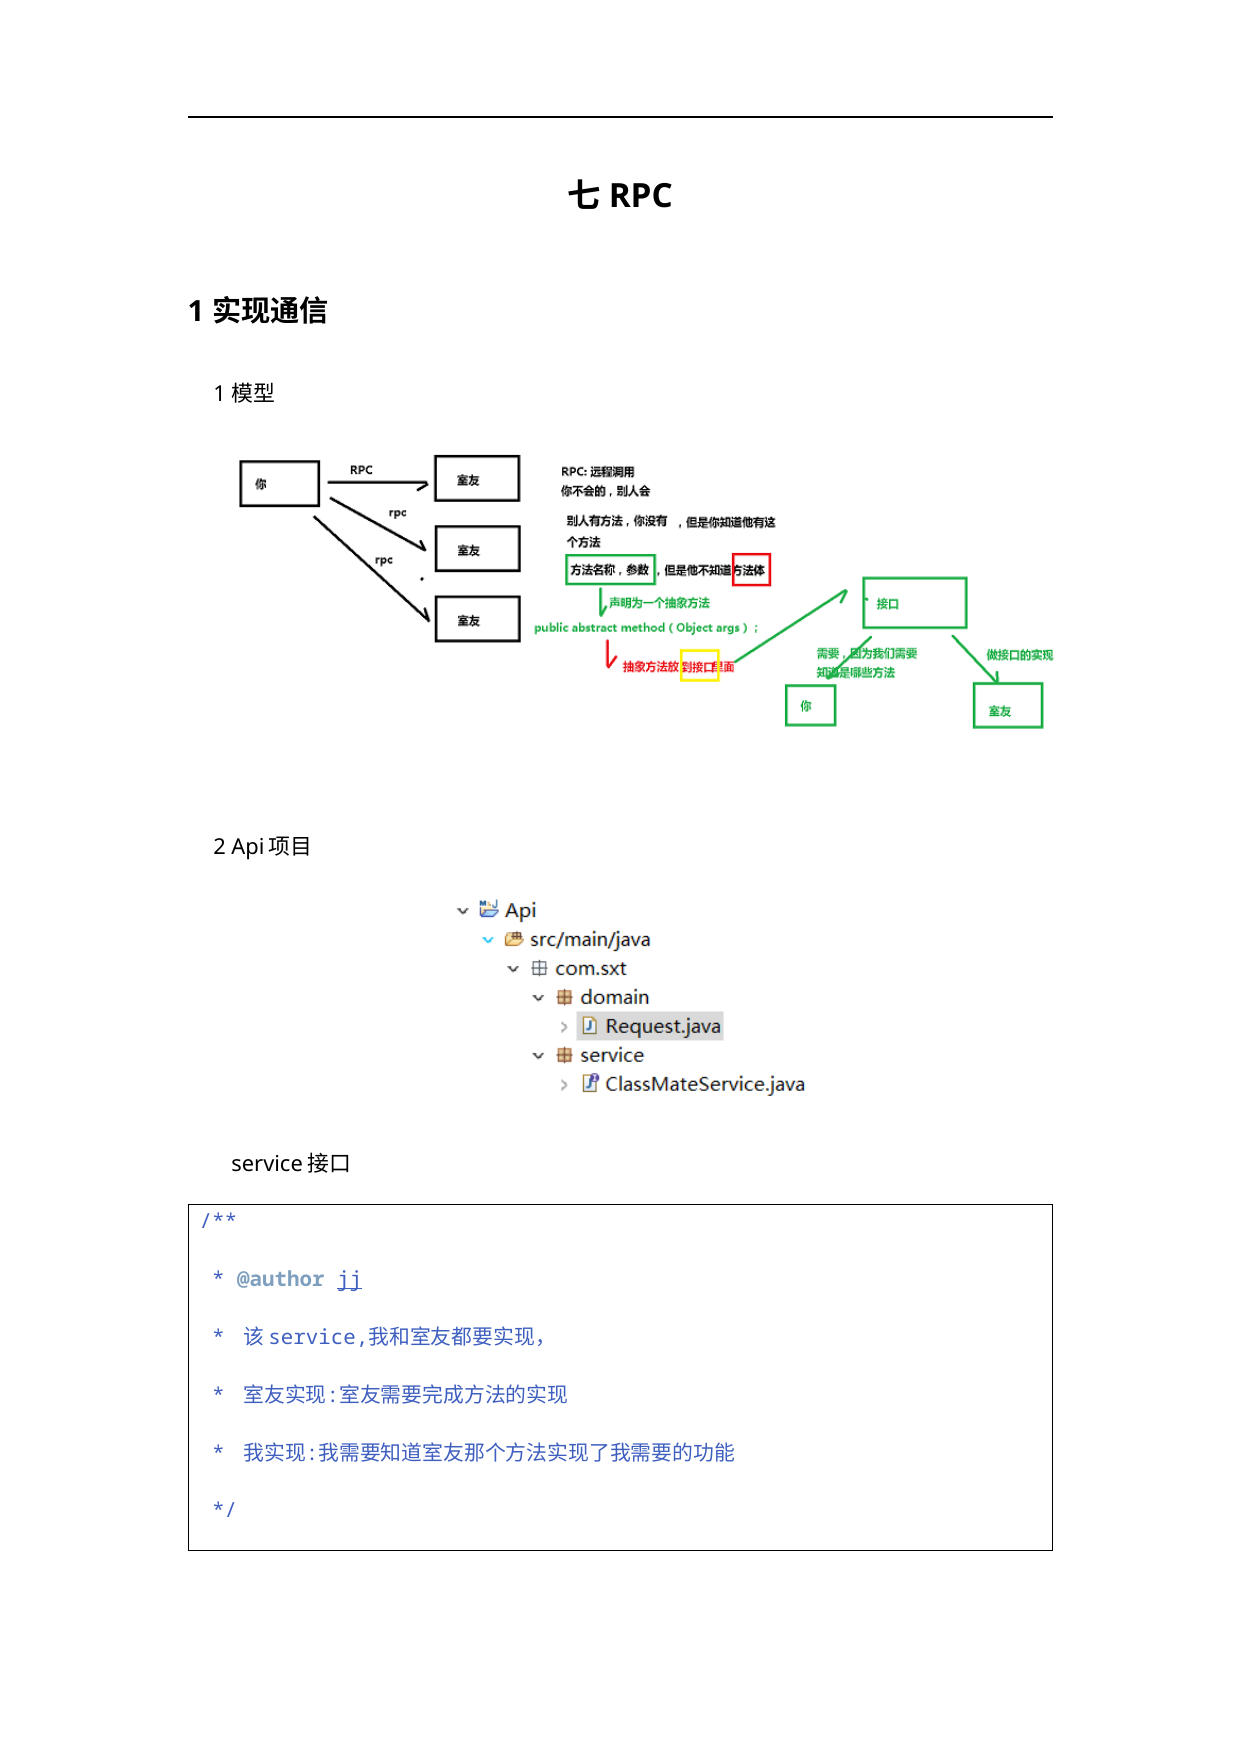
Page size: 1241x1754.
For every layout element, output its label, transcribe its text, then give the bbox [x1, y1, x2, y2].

subtitle RPC [187, 161, 1053, 226]
text service接口 [187, 1145, 1053, 1178]
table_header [189, 1205, 1052, 1550]
subtitle Api项目 [187, 828, 1053, 861]
picture [447, 892, 838, 1101]
subtitle 实现通信 [187, 277, 1053, 342]
subtitle 模型 [187, 375, 1053, 408]
picture [231, 439, 1096, 781]
